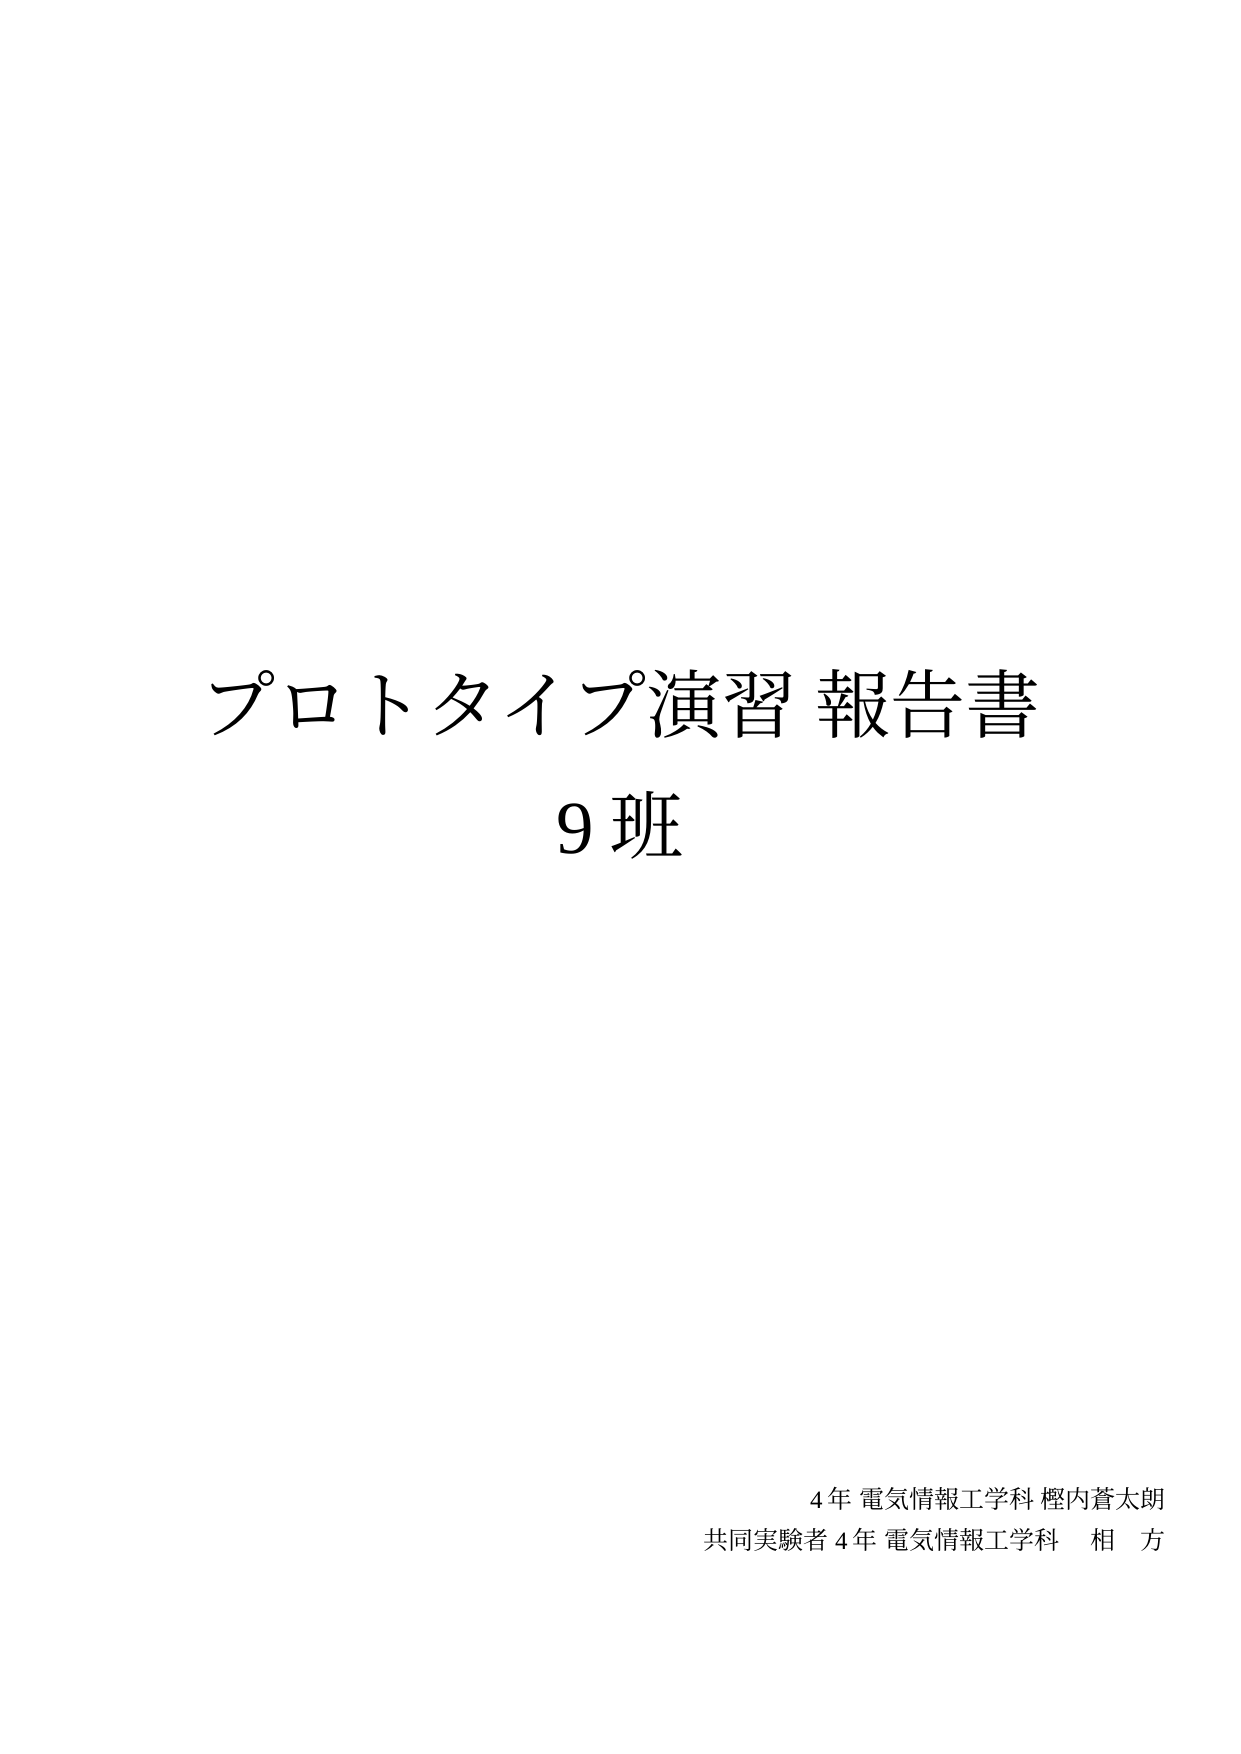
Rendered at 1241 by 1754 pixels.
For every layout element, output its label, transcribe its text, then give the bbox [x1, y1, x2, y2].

text 9班 [75, 765, 1165, 877]
text 共同実験者 4年 電気情報工学科 相 方 [75, 1520, 1165, 1557]
text 4年 電気情報工学科 樫内蒼太朗 [75, 1479, 1165, 1517]
text プロトタイプ演習 報告書 [75, 644, 1165, 756]
